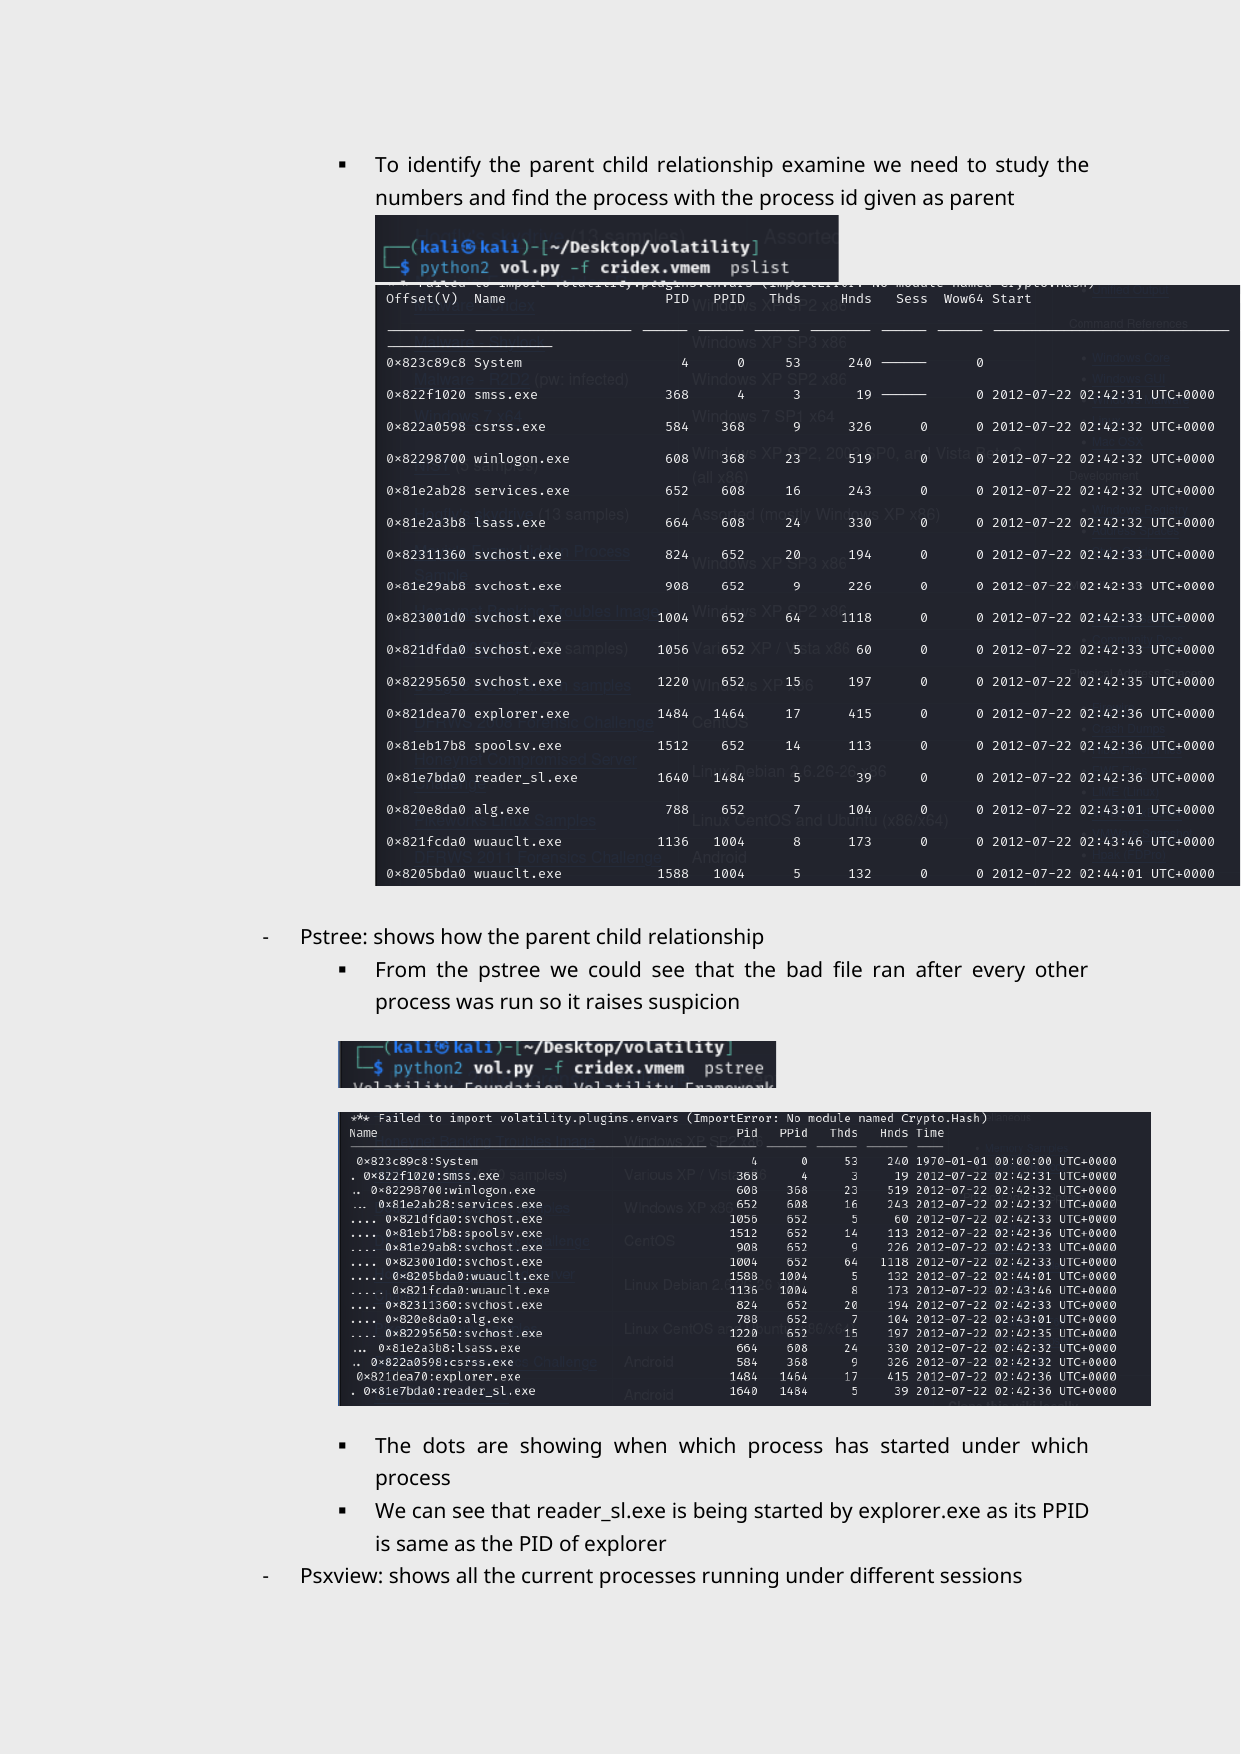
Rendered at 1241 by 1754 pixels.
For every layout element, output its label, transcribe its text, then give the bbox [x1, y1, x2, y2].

picture [337, 1112, 1151, 1406]
list The dots are showing when which process has started under which process [337, 1431, 1090, 1492]
picture [375, 285, 1241, 886]
picture [375, 215, 839, 282]
list To identify the parent child relationship examine we need to study the numbers and find the process with the process id given as parent [337, 150, 1090, 211]
list From the pstree we could see that the bad file ran after every other process was run so it raises suspicion [337, 955, 1090, 1016]
list Pstree: shows how the parent child relationship [262, 922, 1090, 951]
picture [337, 1041, 777, 1088]
list We can see that reader_sl.exe is being started by explorer.exe as its PPID is same as the PID of explorer [337, 1496, 1090, 1557]
list Psxview: shows all the current processes running under different sessions [262, 1561, 1090, 1590]
